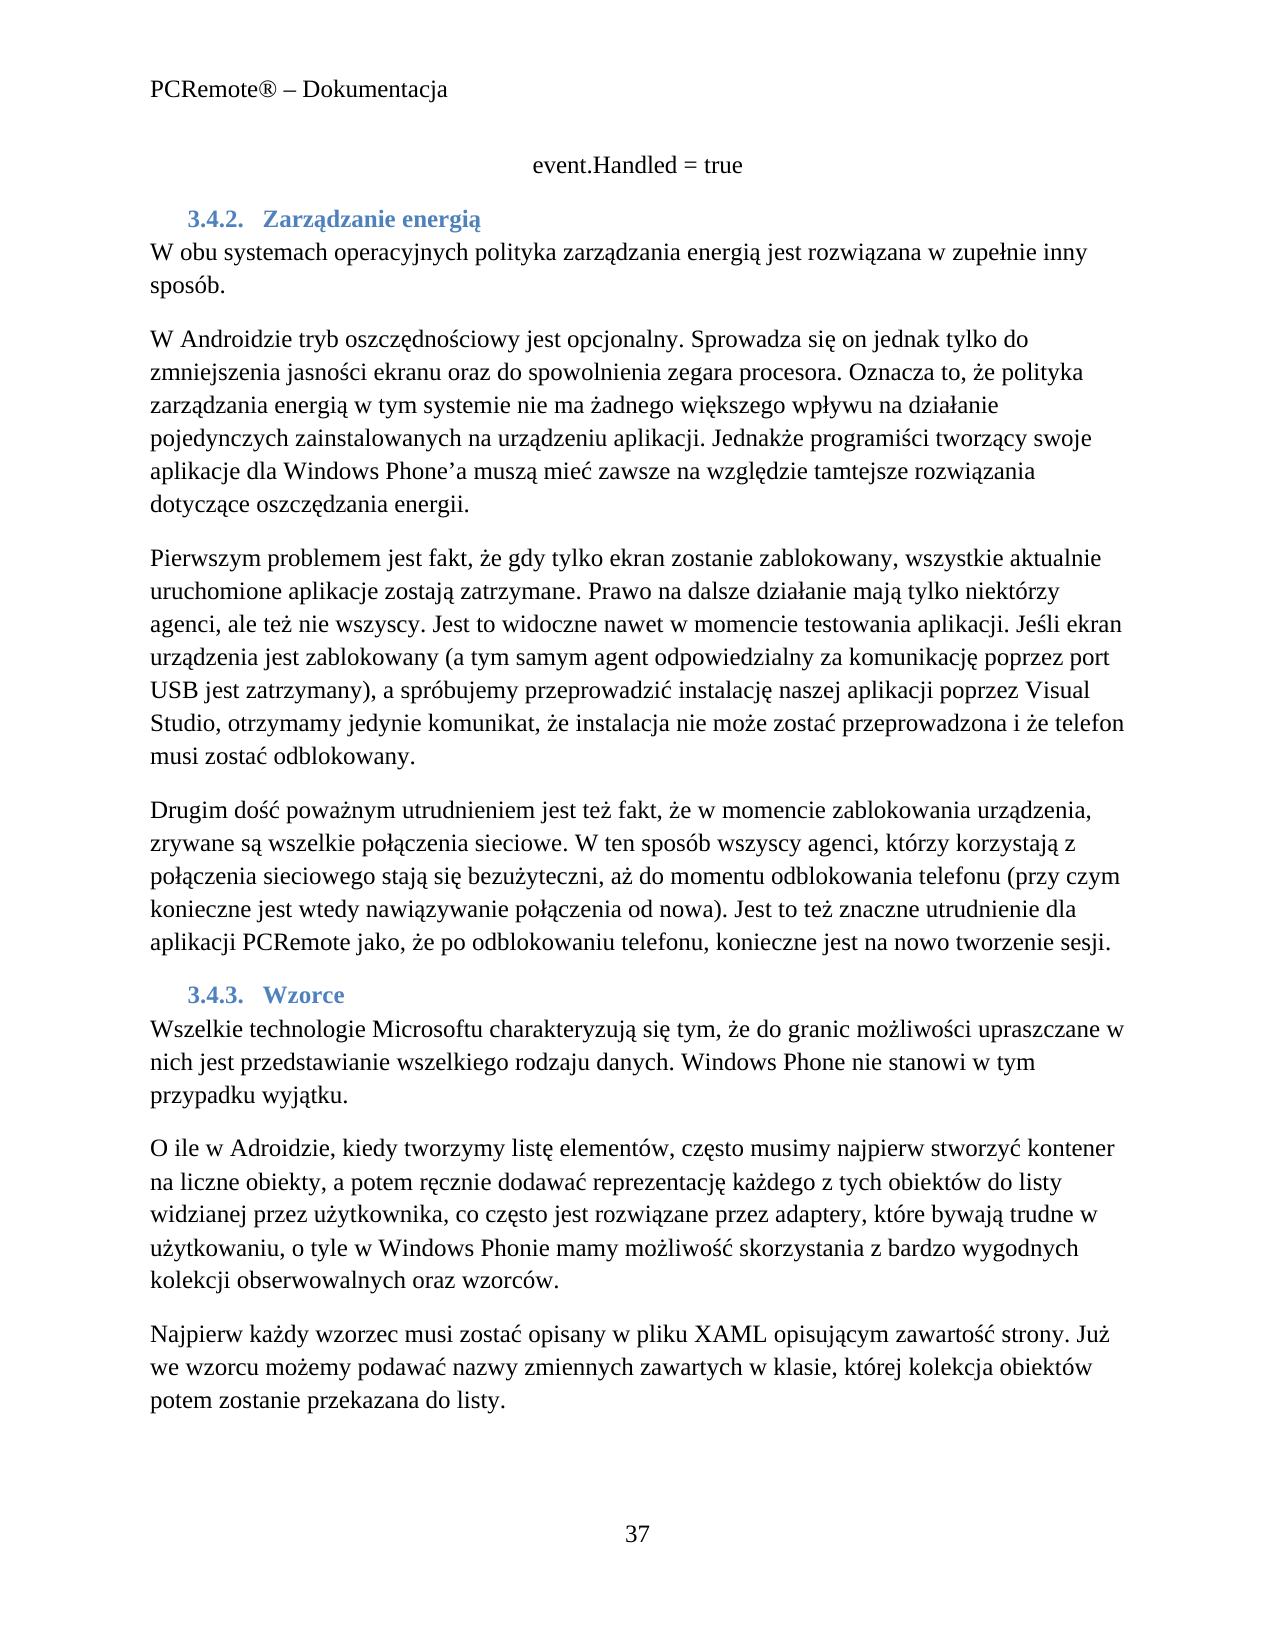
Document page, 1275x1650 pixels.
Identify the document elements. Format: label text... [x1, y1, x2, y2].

text event.Handled = true [150, 150, 1125, 179]
text W Androidzie tryb oszczędnościowy jest opcjonalny. Sprowadza się on jednak tylko do zmniejszenia jasności ekranu oraz do spowolnienia zegara procesora. Oznacza to, że polityka zarządzania energią w tym systemie nie ma żadnego większego wpływu na działanie pojedynczych zainstalowanych na urządzeniu aplikacji. Jednakże programiści tworzący swoje aplikacje dla Windows Phone’a muszą mieć zawsze na względzie tamtejsze rozwiązania dotyczące oszczędzania energii. [150, 324, 1125, 518]
subtitle Zarządzanie energią [187, 204, 1125, 233]
text W obu systemach operacyjnych polityka zarządzania energią jest rozwiązana w zupełnie inny sposób. [150, 237, 1125, 299]
text Najpierw każdy wzorzec musi zostać opisany w pliku XAML opisującym zawartość strony. Już we wzorcu możemy podawać nazwy zmiennych zawartych w klasie, której kolekcja obiektów potem zostanie przekazana do listy. [150, 1319, 1125, 1414]
subtitle Wzorce [187, 981, 1125, 1009]
text Drugim dość poważnym utrudnieniem jest też fakt, że w momencie zablokowania urządzenia, zrywane są wszelkie połączenia sieciowe. W ten sposób wszyscy agenci, którzy korzystają z połączenia sieciowego stają się bezużyteczni, aż do momentu odblokowania telefonu (przy czym konieczne jest wtedy nawiązywanie połączenia od nowa). Jest to też znaczne utrudnienie dla aplikacji PCRemote jako, że po odblokowaniu telefonu, konieczne jest na nowo tworzenie sesji. [150, 795, 1125, 956]
text O ile w Adroidzie, kiedy tworzymy listę elementów, często musimy najpierw stworzyć kontener na liczne obiekty, a potem ręcznie dodawać reprezentację każdego z tych obiektów do listy widzianej przez użytkownika, co często jest rozwiązane przez adaptery, które bywają trudne w użytkowaniu, o tyle w Windows Phonie mamy możliwość skorzystania z bardzo wygodnych kolekcji obserwowalnych oraz wzorców. [150, 1133, 1125, 1294]
text Pierwszym problemem jest fakt, że gdy tylko ekran zostanie zablokowany, wszystkie aktualnie uruchomione aplikacje zostają zatrzymane. Prawo na dalsze działanie mają tylko niektórzy agenci, ale też nie wszyscy. Jest to widoczne nawet w momencie testowania aplikacji. Jeśli ekran urządzenia jest zablokowany (a tym samym agent odpowiedzialny za komunikację poprzez port USB jest zatrzymany), a spróbujemy przeprowadzić instalację naszej aplikacji poprzez Visual Studio, otrzymamy jedynie komunikat, że instalacja nie może zostać przeprowadzona i że telefon musi zostać odblokowany. [150, 543, 1125, 769]
text Wszelkie technologie Microsoftu charakteryzują się tym, że do granic możliwości upraszczane w nich jest przedstawianie wszelkiego rodzaju danych. Windows Phone nie stanowi w tym przypadku wyjątku. [150, 1014, 1125, 1108]
